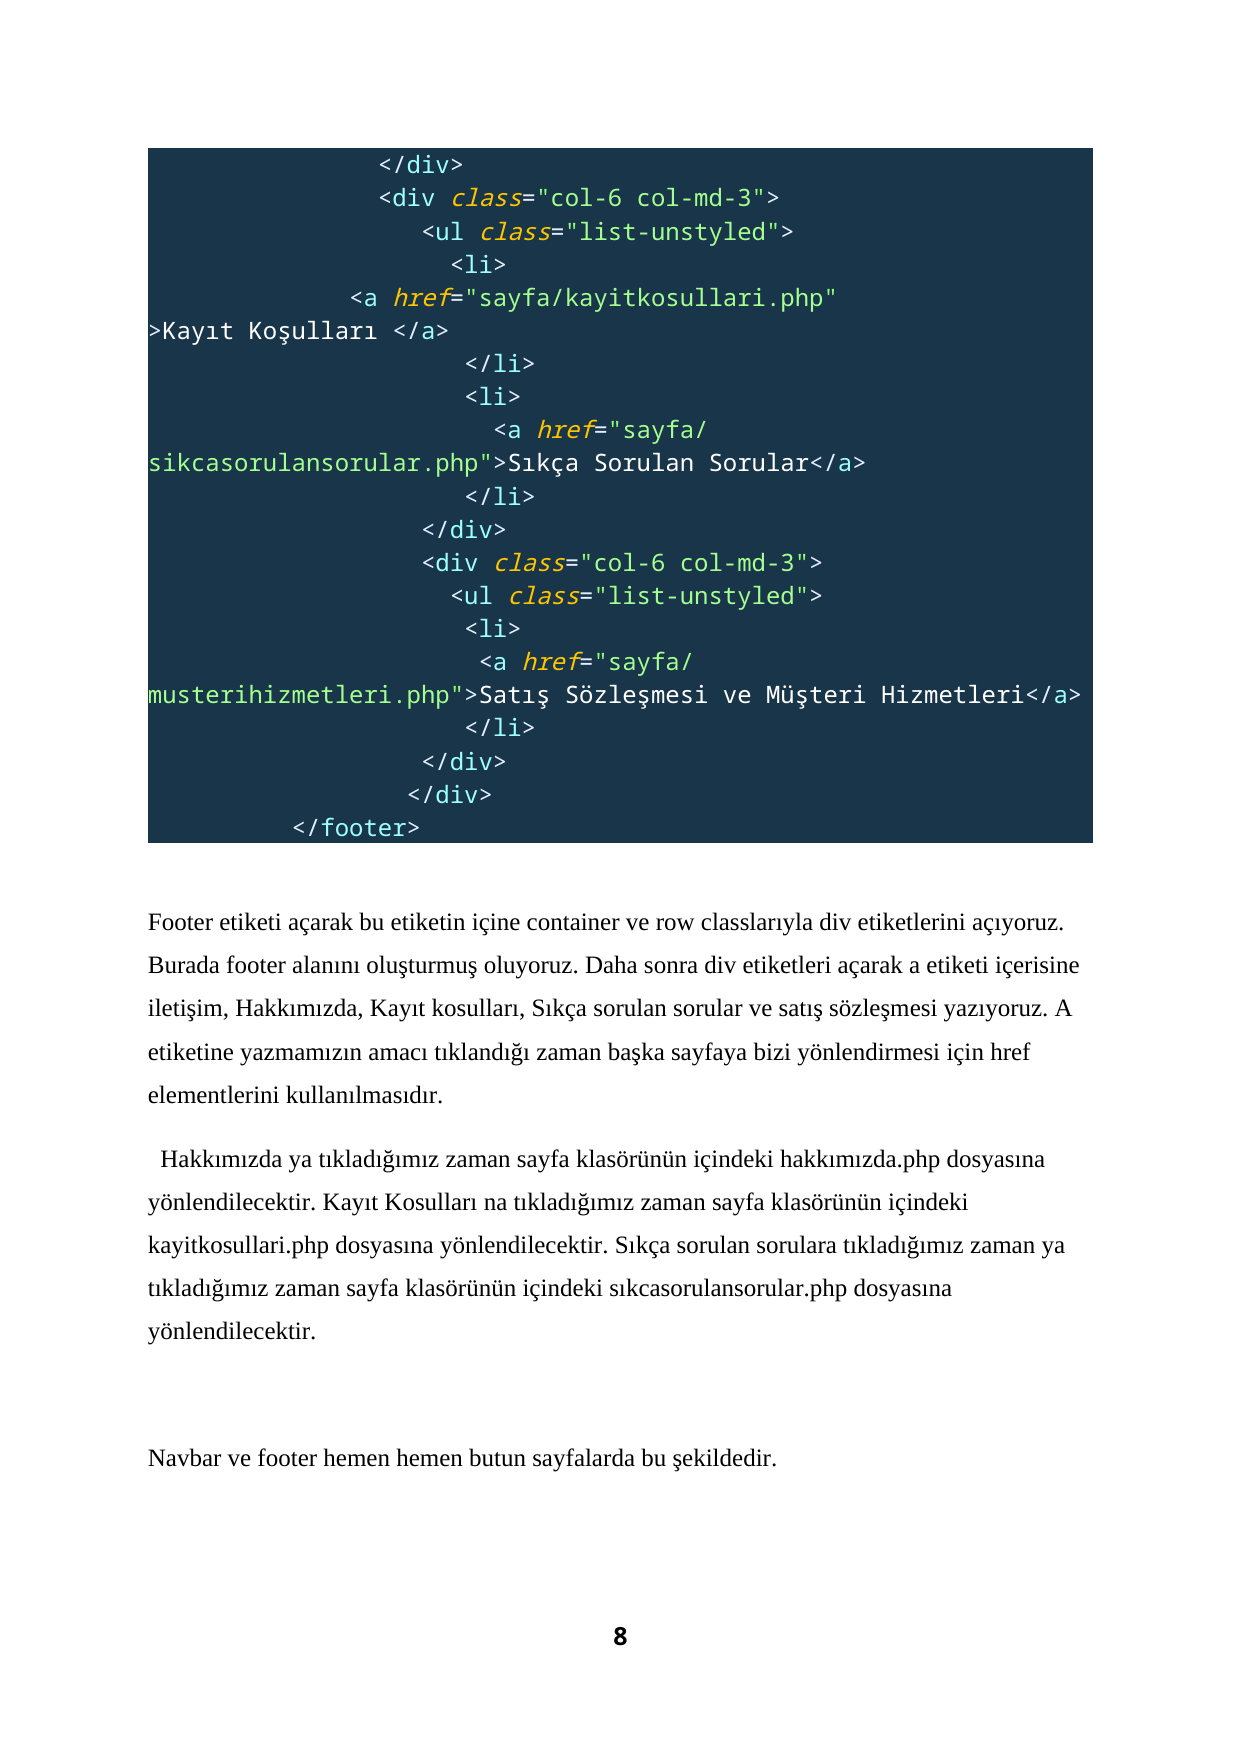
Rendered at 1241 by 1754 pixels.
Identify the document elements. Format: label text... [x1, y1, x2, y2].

text </li> [148, 711, 1093, 744]
text <ul class="list-unstyled"> [148, 214, 1093, 247]
text </div> [148, 148, 1093, 181]
text </div> [148, 512, 1093, 545]
text <div class="col-6 col-md-3"> [148, 545, 1093, 578]
text </footer> [148, 810, 1093, 843]
text Navbar ve footer hemen hemen butun sayfalarda bu şekildedir. [148, 1443, 1093, 1472]
text <a href="sayfa/kayitkosullari.php" >Kayıt Koşulları </a> [148, 280, 1093, 346]
text Hakkımızda ya tıkladığımız zaman sayfa klasörünün içindeki hakkımızda.php dosyasına yönlendilecektir. Kayıt Kosulları na tıkladığımız zaman sayfa klasörünün içindeki kayitkosullari.php dosyasına yönlendilecektir. Sıkça sorulan sorulara tıkladığımız zaman ya tıkladığımız zaman sayfa klasörünün içindeki sıkcasorulansorular.php dosyasına yönlendilecektir. [148, 1144, 1093, 1345]
text <li> [148, 379, 1093, 413]
text </li> [148, 479, 1093, 512]
text <a href="sayfa/musterihizmetleri.php">Satış Sözleşmesi ve Müşteri Hizmetleri</a> [148, 644, 1093, 711]
text </li> [148, 346, 1093, 379]
text <li> [148, 611, 1093, 644]
text </div> [148, 744, 1093, 777]
text Footer etiketi açarak bu etiketin içine container ve row classlarıyla div etiketlerini açıyoruz. Burada footer alanını oluşturmuş oluyoruz. Daha sonra div etiketleri açarak a etiketi içerisine iletişim, Hakkımızda, Kayıt kosulları, Sıkça sorulan sorular ve satış sözleşmesi yazıyoruz. A etiketine yazmamızın amacı tıklandığı zaman başka sayfaya bizi yönlendirmesi için href elementlerini kullanılmasıdır. [148, 907, 1093, 1108]
text <div class="col-6 col-md-3"> [148, 181, 1093, 214]
text <ul class="list-unstyled"> [148, 578, 1093, 611]
text </div> [148, 777, 1093, 810]
text <li> [148, 247, 1093, 280]
text <a href="sayfa/sikcasorulansorular.php">Sıkça Sorulan Sorular</a> [148, 413, 1093, 479]
